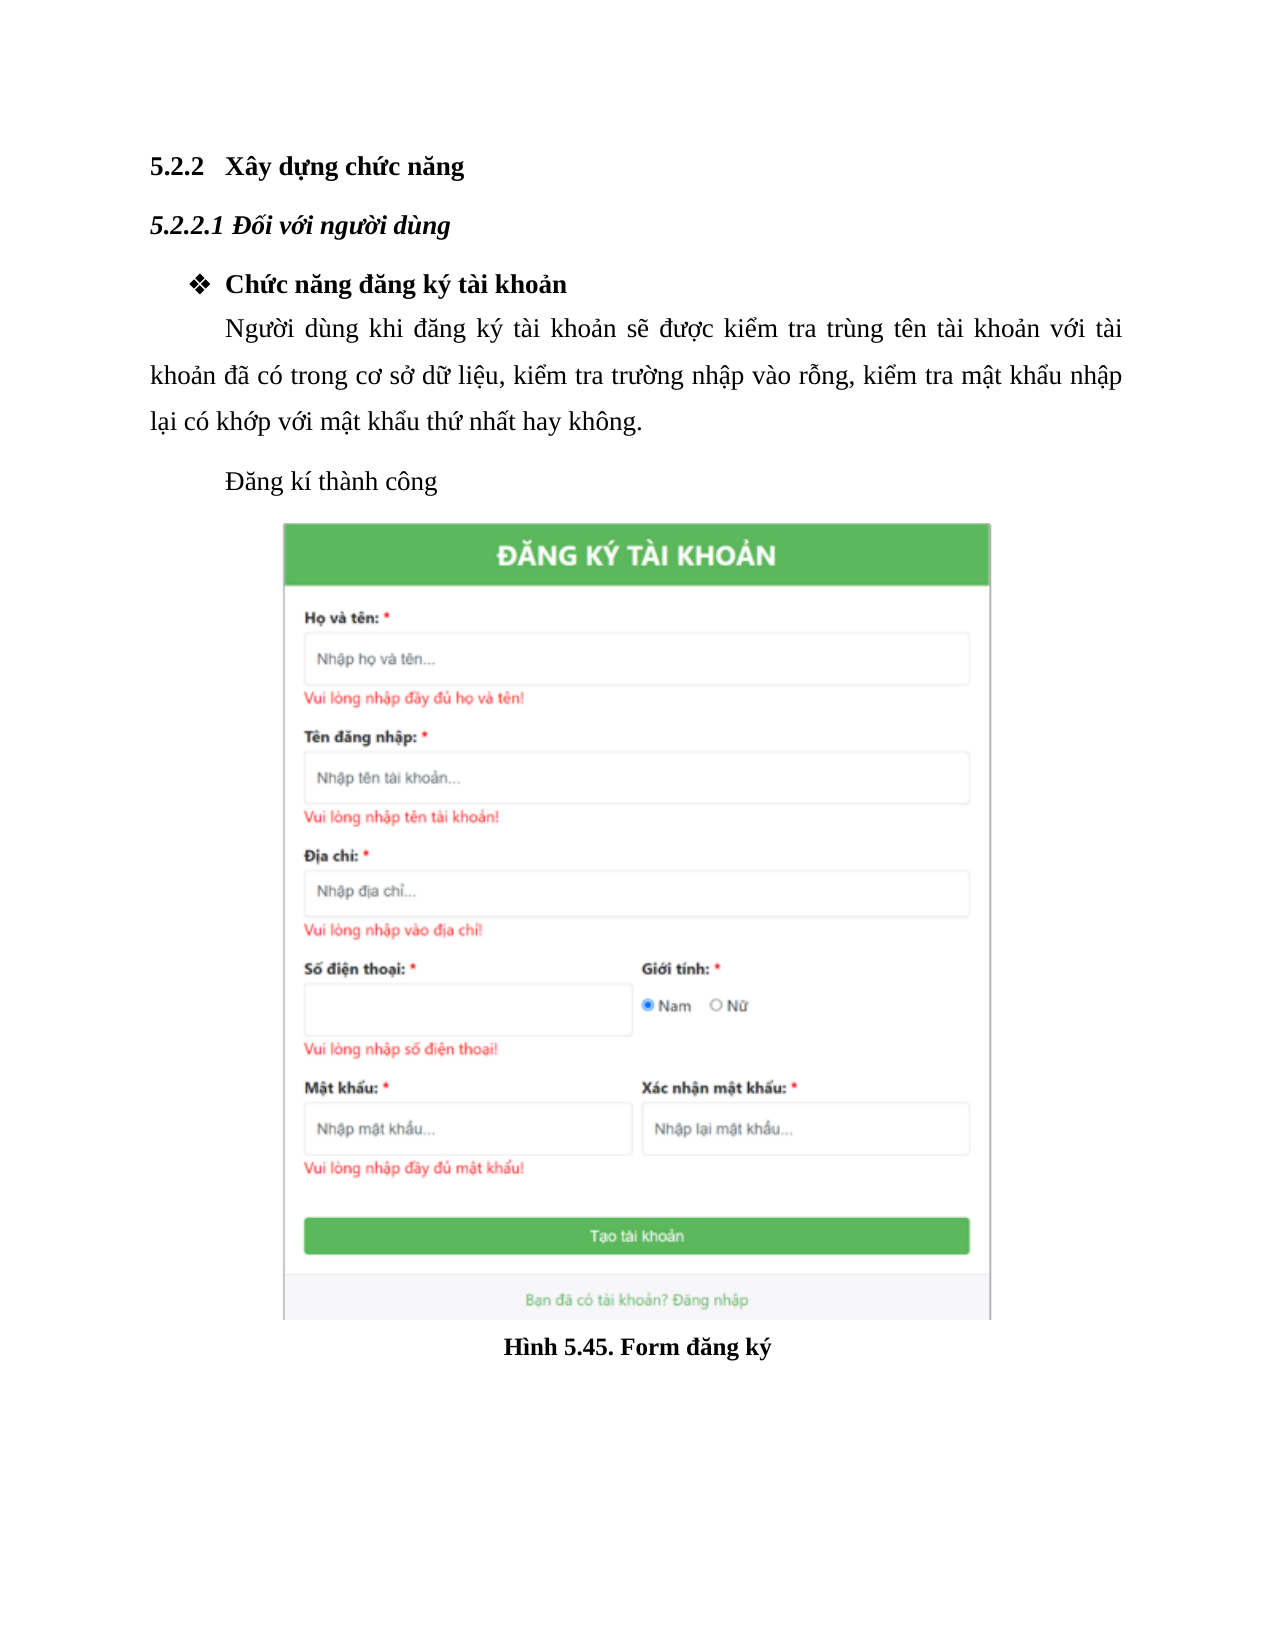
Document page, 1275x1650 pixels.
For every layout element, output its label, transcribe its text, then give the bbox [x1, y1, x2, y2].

text Đăng kí thành công [150, 464, 1125, 496]
list Chức năng đăng ký tài khoản [187, 268, 1125, 299]
subtitle Đối với người dùng [150, 209, 1125, 240]
subtitle Xây dựng chức năng [150, 150, 1125, 181]
text Người dùng khi đăng ký tài khoản sẽ được kiểm tra trùng tên tài khoản với tài khoản đã có trong cơ sở dữ liệu, kiểm tra trường nhập vào rỗng, kiểm tra mật khẩu nhập lại có khớp với mật khẩu thứ nhất hay không. [150, 312, 1125, 437]
picture [282, 523, 993, 1320]
text Hình .. Form đăng ký [150, 1332, 1125, 1360]
